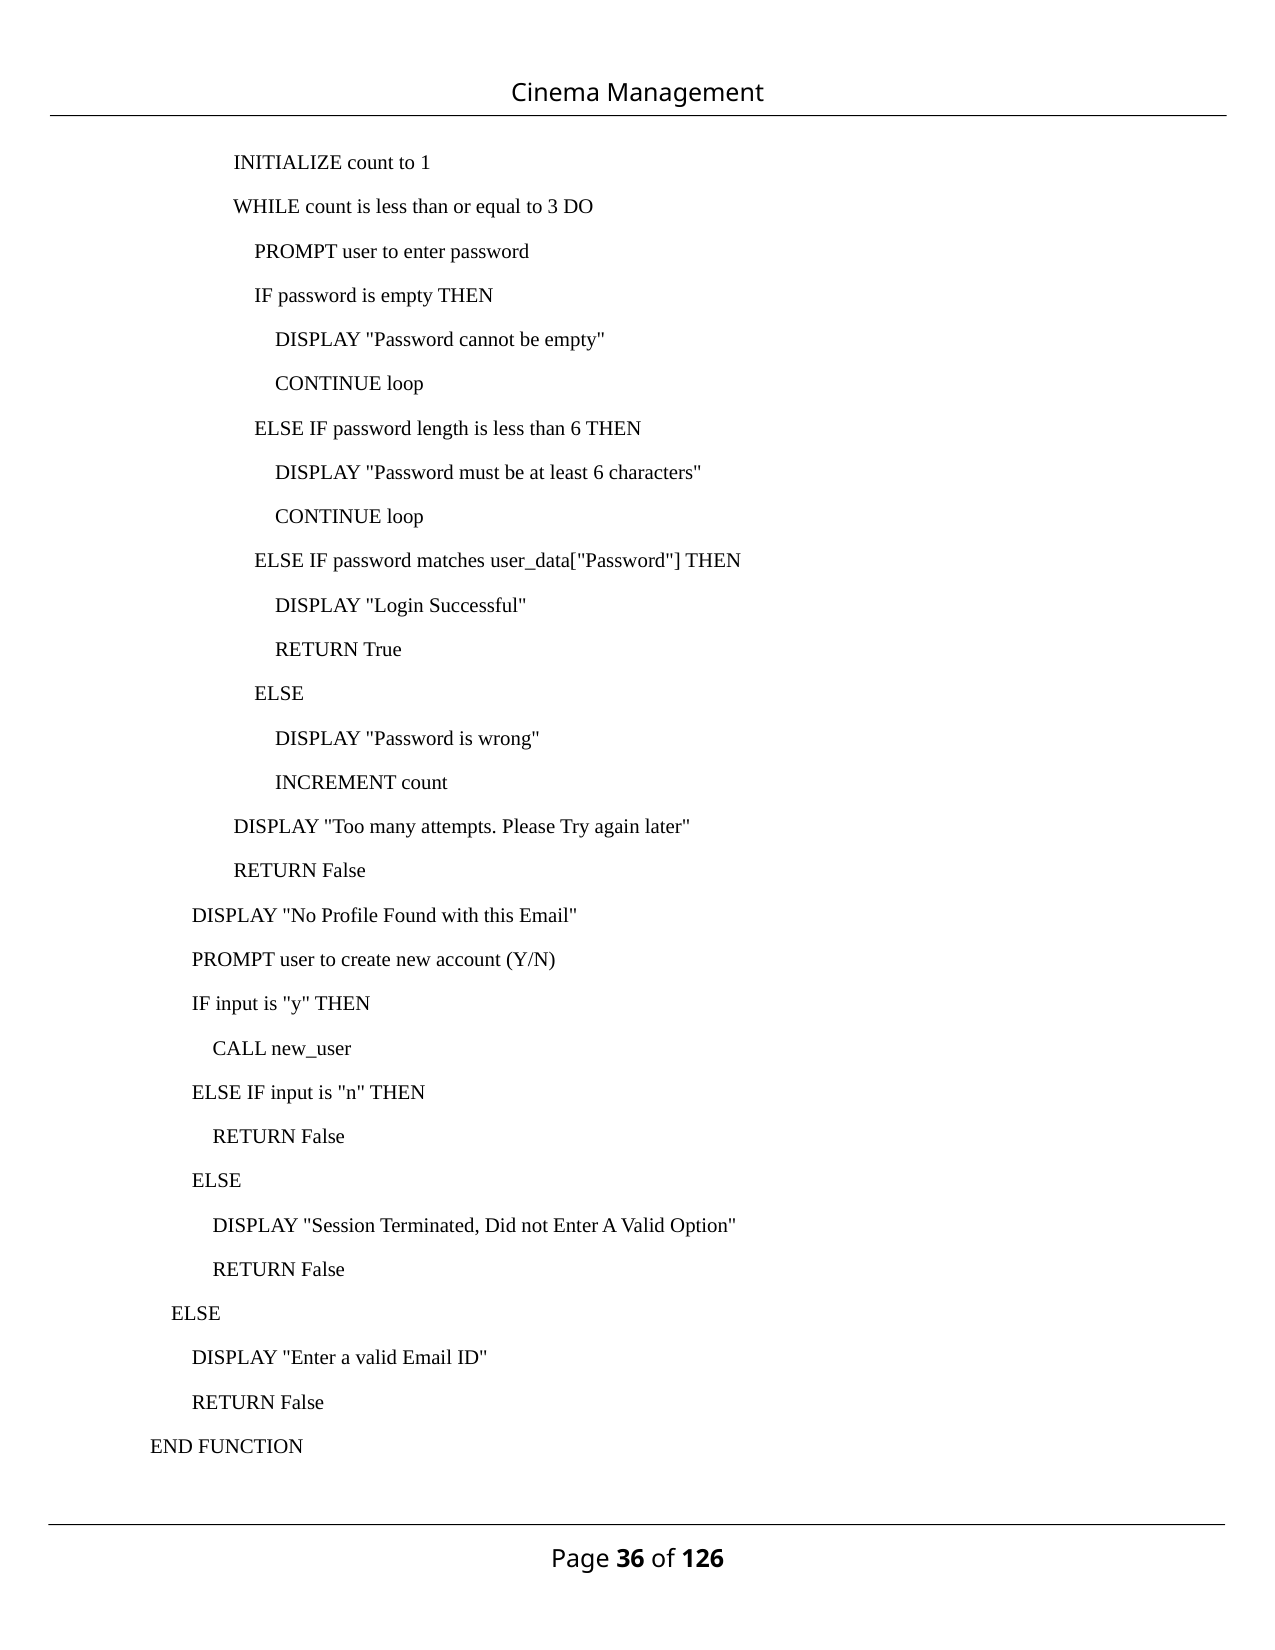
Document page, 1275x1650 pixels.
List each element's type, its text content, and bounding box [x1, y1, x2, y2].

text RETURN False [150, 1389, 1125, 1414]
text ELSE [150, 1168, 1125, 1192]
text CONTINUE loop [150, 371, 1125, 395]
text DISPLAY "Enter a valid Email ID" [150, 1345, 1125, 1369]
text ELSE [150, 681, 1125, 705]
text INCREMENT count [150, 770, 1125, 794]
text DISPLAY "Password must be at least 6 characters" [150, 460, 1125, 484]
text IF input is "y" THEN [150, 991, 1125, 1015]
text PROMPT user to create new account (Y/N) [150, 947, 1125, 971]
text CONTINUE loop [150, 504, 1125, 528]
text DISPLAY "Password cannot be empty" [150, 327, 1125, 351]
text ELSE [150, 1301, 1125, 1325]
text DISPLAY "No Profile Found with this Email" [150, 903, 1125, 927]
text CALL new_user [150, 1035, 1125, 1059]
text DISPLAY "Login Successful" [150, 593, 1125, 617]
text DISPLAY "Session Terminated, Did not Enter A Valid Option" [150, 1212, 1125, 1237]
text PROMPT user to enter password [150, 238, 1125, 263]
text RETURN False [150, 1257, 1125, 1281]
text WHILE count is less than or equal to 3 DO [150, 194, 1125, 218]
text DISPLAY "Password is wrong" [150, 726, 1125, 749]
text RETURN False [150, 858, 1125, 882]
text INITIALIZE count to 1 [150, 150, 1125, 174]
text RETURN False [150, 1124, 1125, 1148]
text RETURN True [150, 637, 1125, 661]
text ELSE IF password length is less than 6 THEN [150, 416, 1125, 440]
text ELSE IF input is "n" THEN [150, 1080, 1125, 1104]
text END FUNCTION [150, 1434, 1125, 1458]
text DISPLAY "Too many attempts. Please Try again later" [150, 814, 1125, 838]
text IF password is empty THEN [150, 283, 1125, 307]
text ELSE IF password matches user_data["Password"] THEN [150, 548, 1125, 572]
